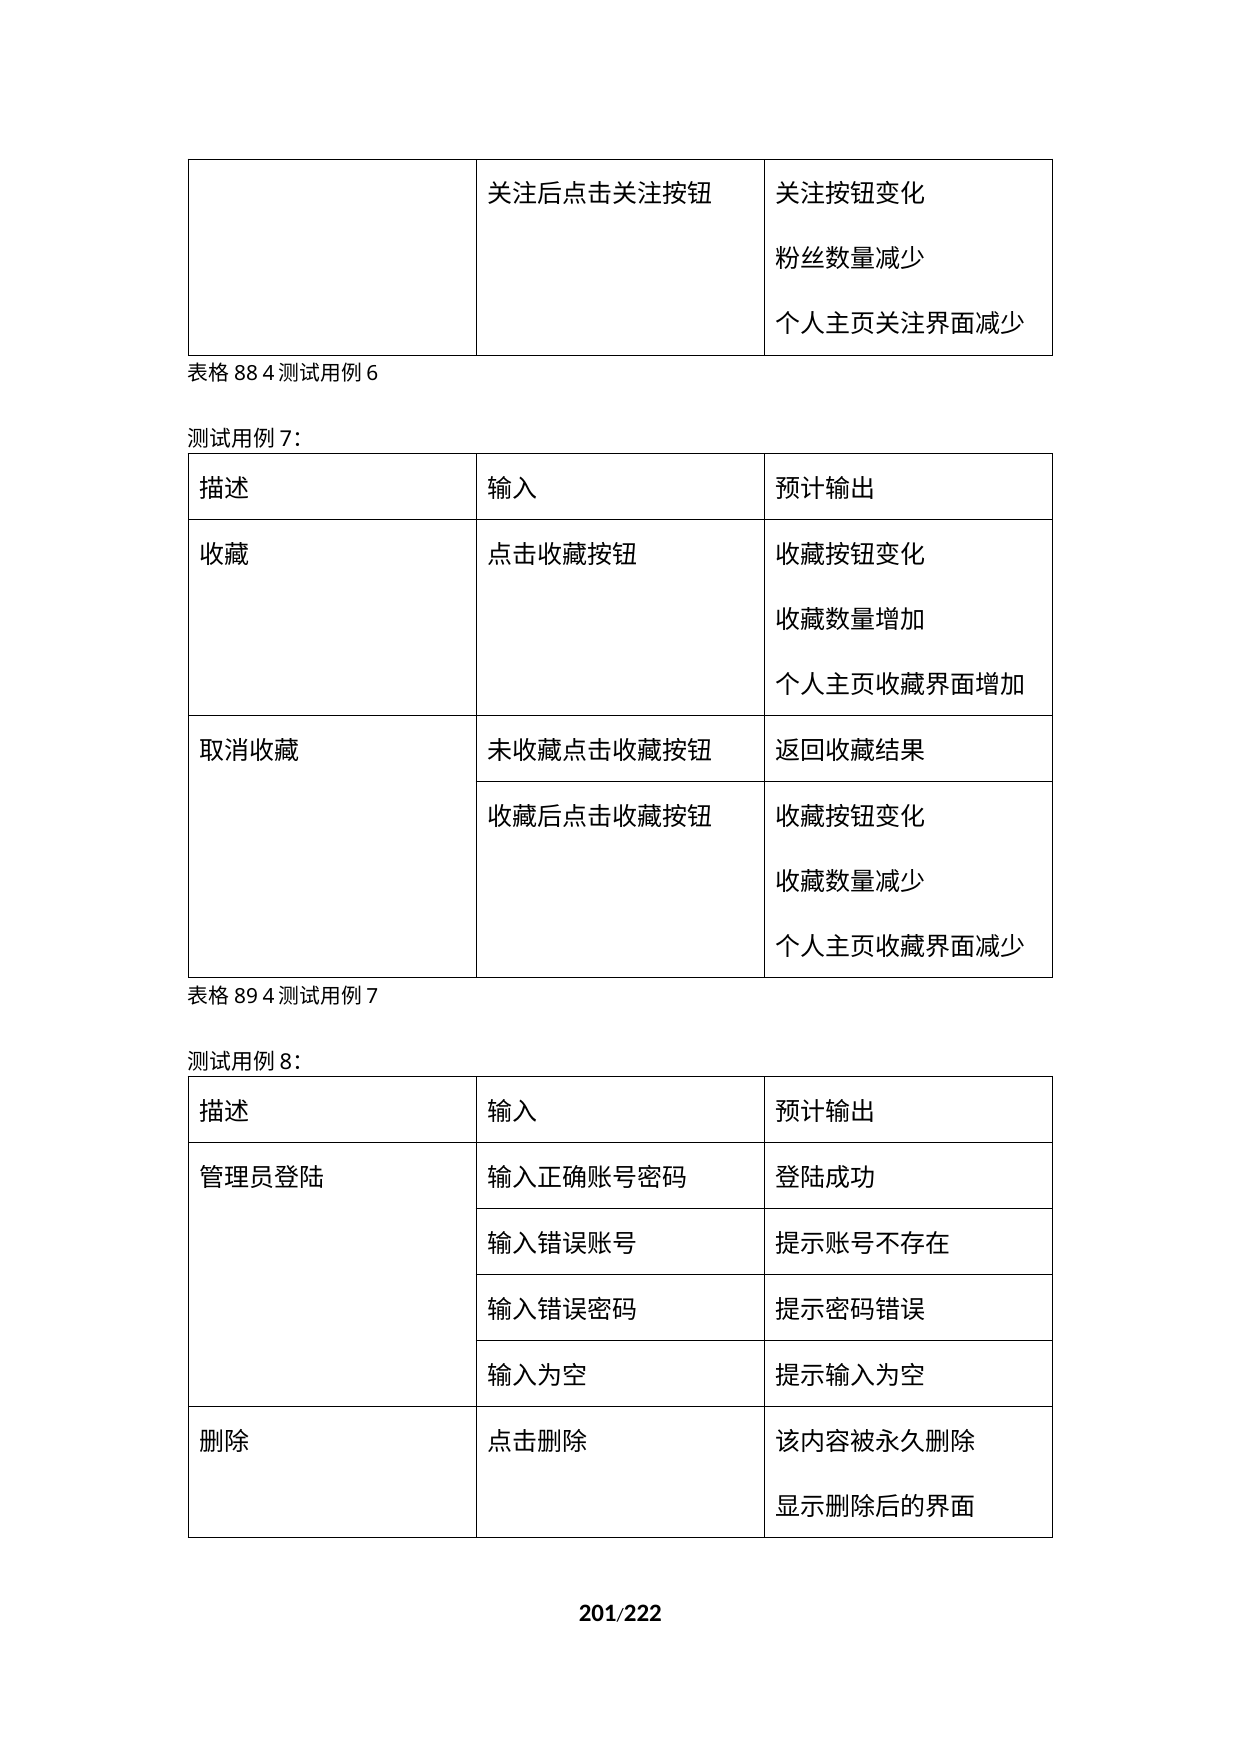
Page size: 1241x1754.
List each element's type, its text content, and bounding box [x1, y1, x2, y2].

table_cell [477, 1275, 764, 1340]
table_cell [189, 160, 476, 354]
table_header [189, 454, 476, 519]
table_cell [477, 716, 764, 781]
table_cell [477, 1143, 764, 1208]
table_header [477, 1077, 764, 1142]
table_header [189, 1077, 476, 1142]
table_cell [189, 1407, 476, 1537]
text 测试用例7： [187, 421, 1053, 453]
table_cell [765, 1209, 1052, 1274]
text 测试用例8： [187, 1043, 1053, 1076]
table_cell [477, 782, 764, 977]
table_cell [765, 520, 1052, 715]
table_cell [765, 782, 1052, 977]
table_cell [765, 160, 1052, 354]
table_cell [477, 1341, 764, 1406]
text 表格 88 4测试用例6 [187, 356, 1053, 388]
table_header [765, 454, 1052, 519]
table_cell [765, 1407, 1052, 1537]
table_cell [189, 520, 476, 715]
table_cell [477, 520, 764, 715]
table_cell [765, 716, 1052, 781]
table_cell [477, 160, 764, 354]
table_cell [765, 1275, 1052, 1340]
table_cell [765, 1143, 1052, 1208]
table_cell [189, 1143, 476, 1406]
text 表格 89 4测试用例7 [187, 978, 1053, 1011]
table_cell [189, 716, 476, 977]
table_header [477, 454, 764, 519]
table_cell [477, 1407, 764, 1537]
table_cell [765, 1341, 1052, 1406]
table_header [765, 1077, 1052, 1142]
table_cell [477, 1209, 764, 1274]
